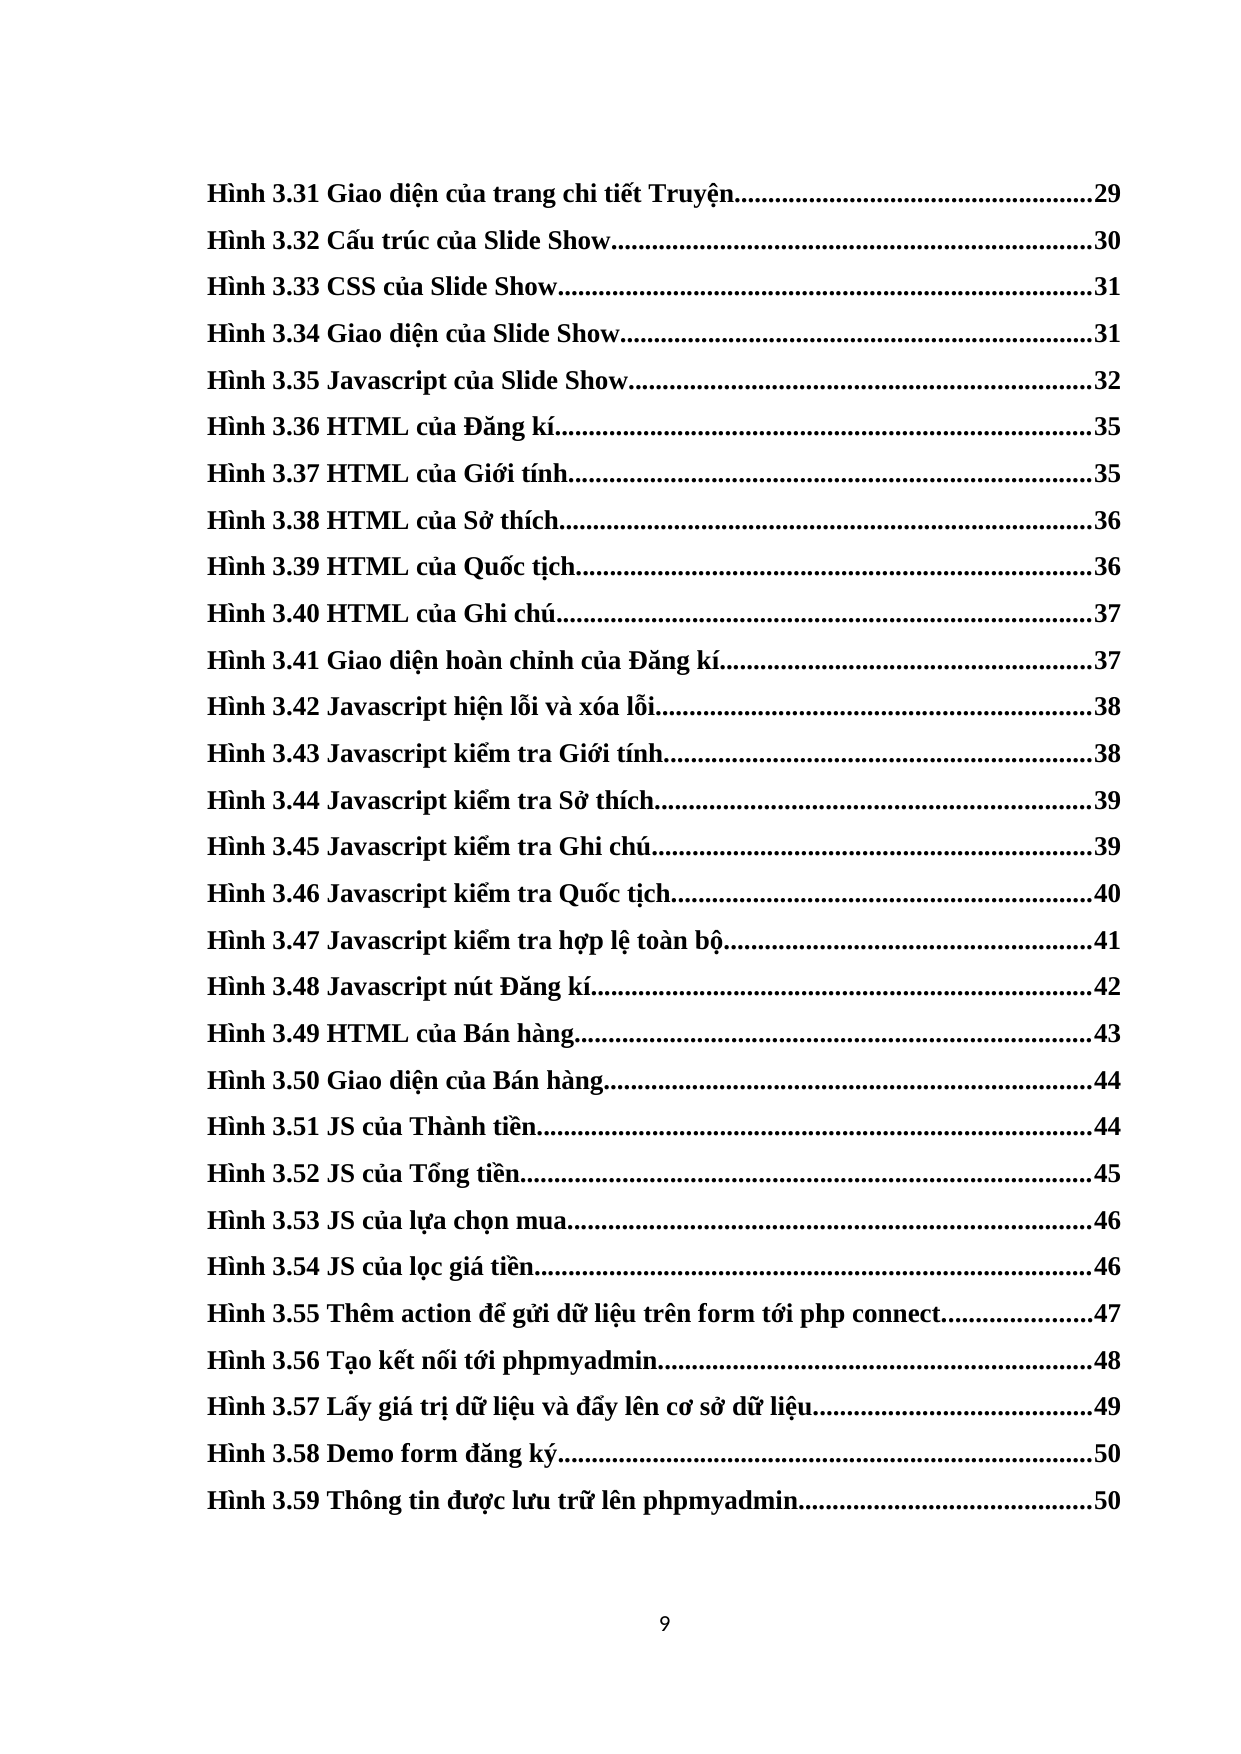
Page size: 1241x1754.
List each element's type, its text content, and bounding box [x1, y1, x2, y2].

text Hình 3.38 HTML của Sở thích. 36 [207, 504, 1122, 535]
text Hình 3.33 CSS của Slide Show. 31 [207, 271, 1122, 302]
text Hình 3.59 Thông tin được lưu trữ lên phpmyadmin. 50 [207, 1484, 1122, 1515]
text Hình 3.44 Javascript kiểm tra Sở thích. 39 [207, 784, 1122, 815]
text Hình 3.48 Javascript nút Đăng kí. 42 [207, 971, 1122, 1002]
text Hình 3.55 Thêm action để gửi dữ liệu trên form tới php connect. 47 [207, 1297, 1122, 1328]
text Hình 3.47 Javascript kiểm tra hợp lệ toàn bộ. 41 [207, 924, 1122, 955]
text Hình 3.34 Giao diện của Slide Show. 31 [207, 317, 1122, 348]
text Hình 3.43 Javascript kiểm tra Giới tính. 38 [207, 737, 1122, 768]
text Hình 3.46 Javascript kiểm tra Quốc tịch. 40 [207, 877, 1122, 908]
text Hình 3.54 JS của lọc giá tiền. 46 [207, 1251, 1122, 1282]
text Hình 3.53 JS của lựa chọn mua. 46 [207, 1204, 1122, 1235]
text Hình 3.49 HTML của Bán hàng. 43 [207, 1017, 1122, 1048]
text Hình 3.40 HTML của Ghi chú. 37 [207, 597, 1122, 628]
text Hình 3.50 Giao diện của Bán hàng. 44 [207, 1064, 1122, 1095]
text Hình 3.45 Javascript kiểm tra Ghi chú. 39 [207, 831, 1122, 862]
text Hình 3.31 Giao diện của trang chi tiết Truyện 29 [207, 177, 1122, 208]
text Hình 3.36 HTML của Đăng kí. 35 [207, 411, 1122, 442]
text Hình 3.37 HTML của Giới tính. 35 [207, 457, 1122, 488]
text Hình 3.35 Javascript của Slide Show. 32 [207, 364, 1122, 395]
text Hình 3.52 JS của Tổng tiền. 45 [207, 1157, 1122, 1188]
text Hình 3.32 Cấu trúc của Slide Show. 30 [207, 224, 1122, 255]
text Hình 3.58 Demo form đăng ký 50 [207, 1437, 1122, 1468]
text Hình 3.39 HTML của Quốc tịch. 36 [207, 551, 1122, 582]
text Hình 3.51 JS của Thành tiền. 44 [207, 1111, 1122, 1142]
text Hình 3.42 Javascript hiện lỗi và xóa lỗi. 38 [207, 691, 1122, 722]
text Hình 3.57 Lấy giá trị dữ liệu và đẩy lên cơ sở dữ liệu. 49 [207, 1391, 1122, 1422]
text Hình 3.56 Tạo kết nối tới phpmyadmin. 48 [207, 1344, 1122, 1375]
text Hình 3.41 Giao diện hoàn chỉnh của Đăng kí. 37 [207, 644, 1122, 675]
